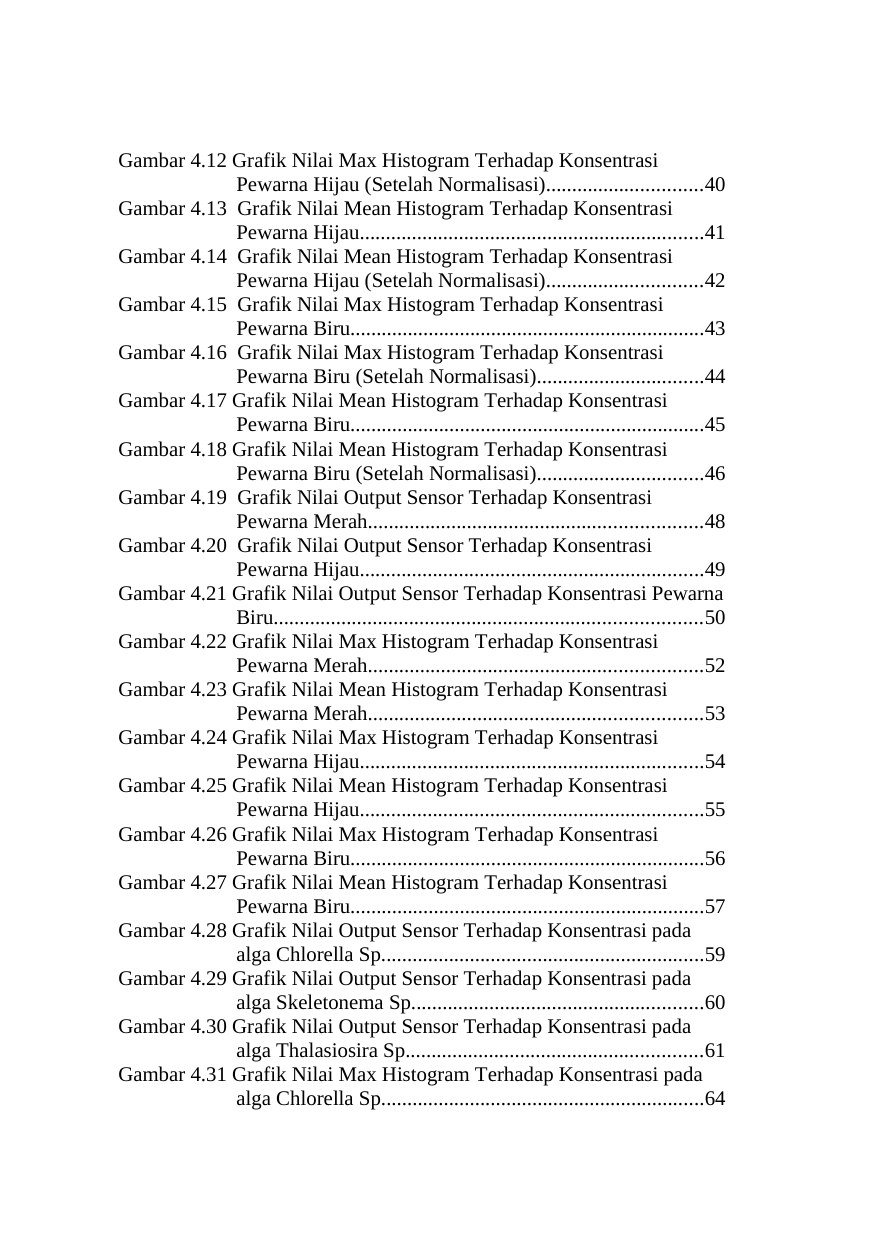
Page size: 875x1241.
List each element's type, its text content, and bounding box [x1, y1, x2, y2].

text Gambar 4.12 Grafik Nilai Max Histogram Terhadap Konsentrasi Pewarna Hijau (Setelah Normalisasi) 40 [118, 148, 726, 196]
text Gambar 4.15 Grafik Nilai Max Histogram Terhadap Konsentrasi Pewarna Biru 43 [118, 292, 726, 340]
text Gambar 4.28 Grafik Nilai Output Sensor Terhadap Konsentrasi pada alga Chlorella Sp. 59 [118, 918, 726, 966]
text Gambar 4.30 Grafik Nilai Output Sensor Terhadap Konsentrasi pada alga Thalasiosira Sp. 61 [118, 1014, 726, 1062]
text Gambar 4.16 Grafik Nilai Max Histogram Terhadap Konsentrasi Pewarna Biru (Setelah Normalisasi) 44 [118, 340, 726, 388]
text Gambar 4.20 Grafik Nilai Output Sensor Terhadap Konsentrasi Pewarna Hijau 49 [118, 533, 726, 581]
text Gambar 4.29 Grafik Nilai Output Sensor Terhadap Konsentrasi pada alga Skeletonema Sp. 60 [118, 966, 726, 1014]
text Gambar 4.14 Grafik Nilai Mean Histogram Terhadap Konsentrasi Pewarna Hijau (Setelah Normalisasi) 42 [118, 244, 726, 292]
text Gambar 4.21 Grafik Nilai Output Sensor Terhadap Konsentrasi Pewarna Biru 50 [118, 581, 726, 629]
text Gambar 4.19 Grafik Nilai Output Sensor Terhadap Konsentrasi Pewarna Merah 48 [118, 484, 726, 533]
text Gambar 4.27 Grafik Nilai Mean Histogram Terhadap Konsentrasi Pewarna Biru 57 [118, 869, 726, 918]
text Gambar 4.17 Grafik Nilai Mean Histogram Terhadap Konsentrasi Pewarna Biru 45 [118, 388, 726, 436]
text Gambar 4.22 Grafik Nilai Max Histogram Terhadap Konsentrasi Pewarna Merah 52 [118, 629, 726, 677]
text Gambar 4.25 Grafik Nilai Mean Histogram Terhadap Konsentrasi Pewarna Hijau 55 [118, 773, 726, 821]
text Gambar 4.24 Grafik Nilai Max Histogram Terhadap Konsentrasi Pewarna Hijau 54 [118, 725, 726, 773]
text Gambar 4.23 Grafik Nilai Mean Histogram Terhadap Konsentrasi Pewarna Merah 53 [118, 677, 726, 725]
text Gambar 4.31 Grafik Nilai Max Histogram Terhadap Konsentrasi pada alga Chlorella Sp. 64 [118, 1062, 726, 1110]
text Gambar 4.13 Grafik Nilai Mean Histogram Terhadap Konsentrasi Pewarna Hijau 41 [118, 196, 726, 244]
text Gambar 4.26 Grafik Nilai Max Histogram Terhadap Konsentrasi Pewarna Biru 56 [118, 821, 726, 869]
text Gambar 4.18 Grafik Nilai Mean Histogram Terhadap Konsentrasi Pewarna Biru (Setelah Normalisasi) 46 [118, 436, 726, 484]
